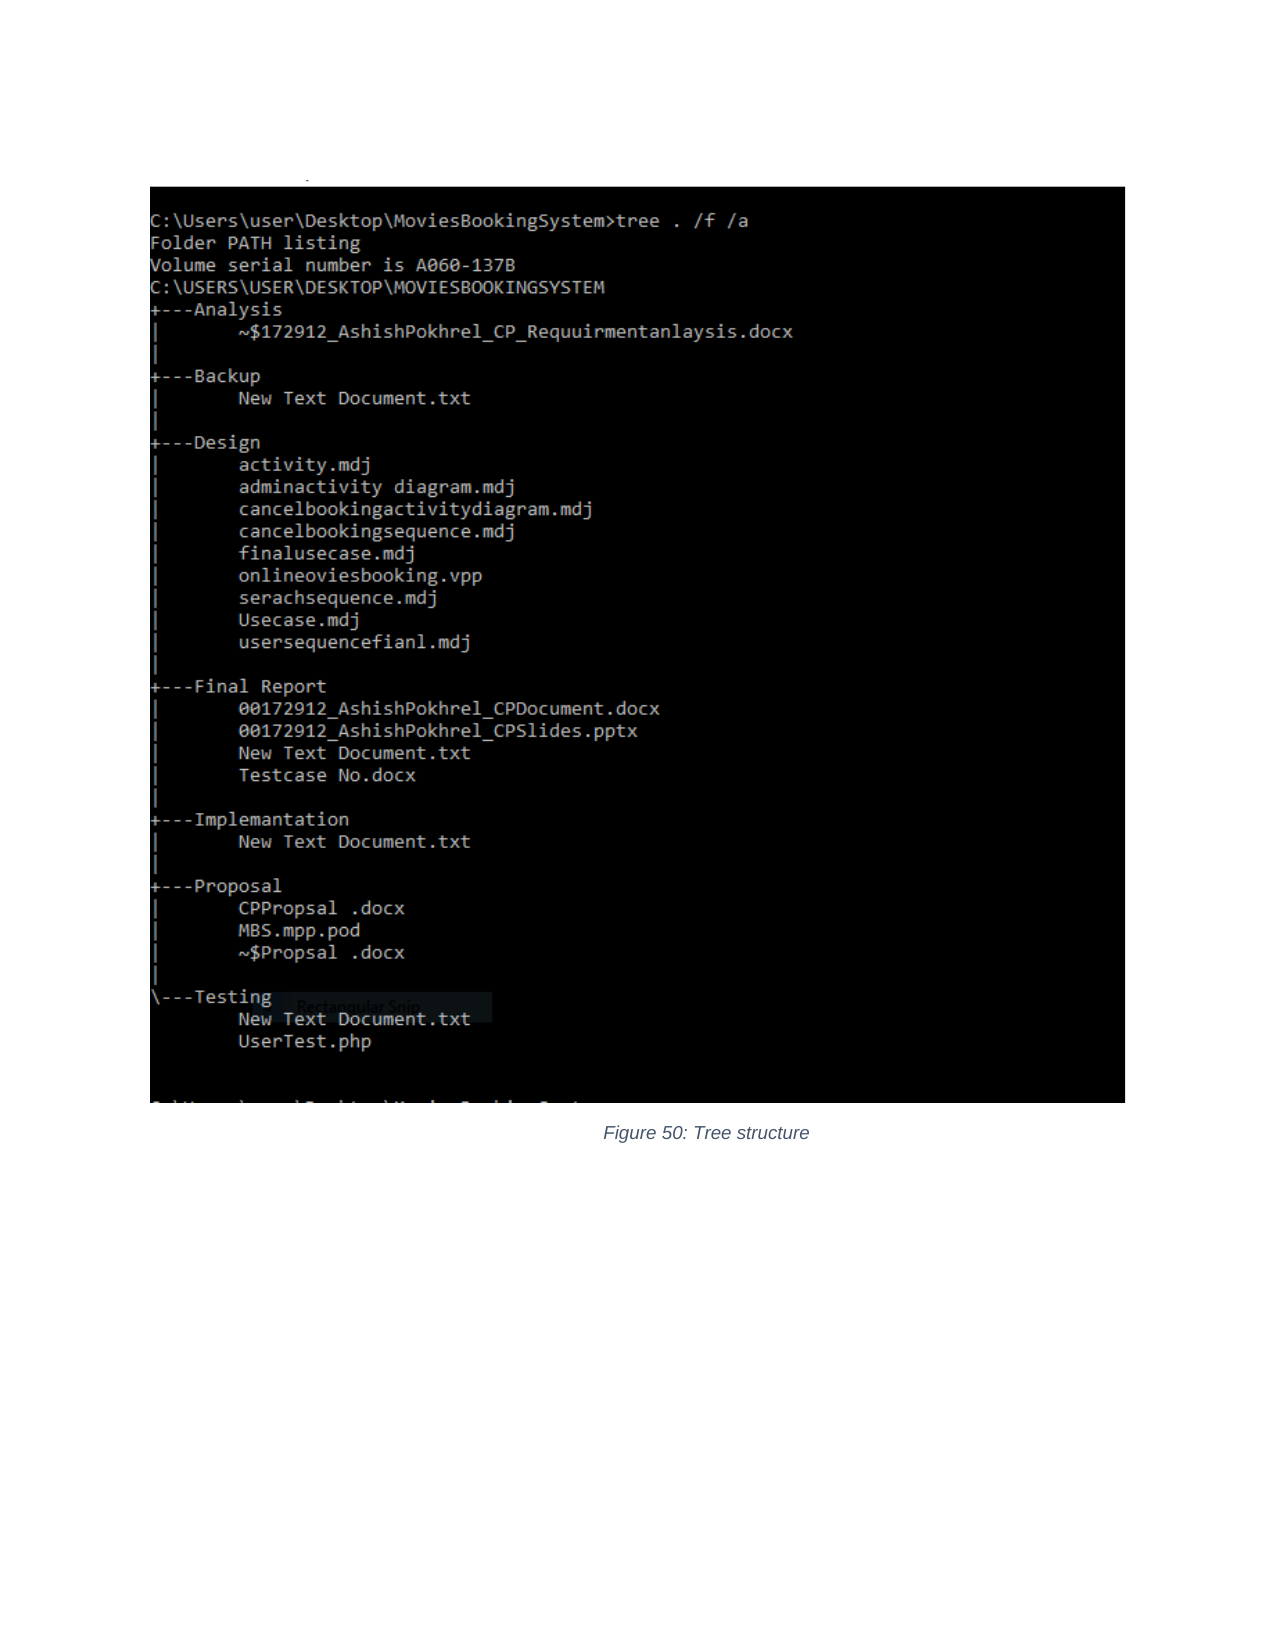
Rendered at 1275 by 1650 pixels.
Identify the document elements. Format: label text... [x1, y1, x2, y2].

text Figure 50: Tree structure [150, 1121, 1125, 1143]
picture [150, 180, 1125, 1103]
